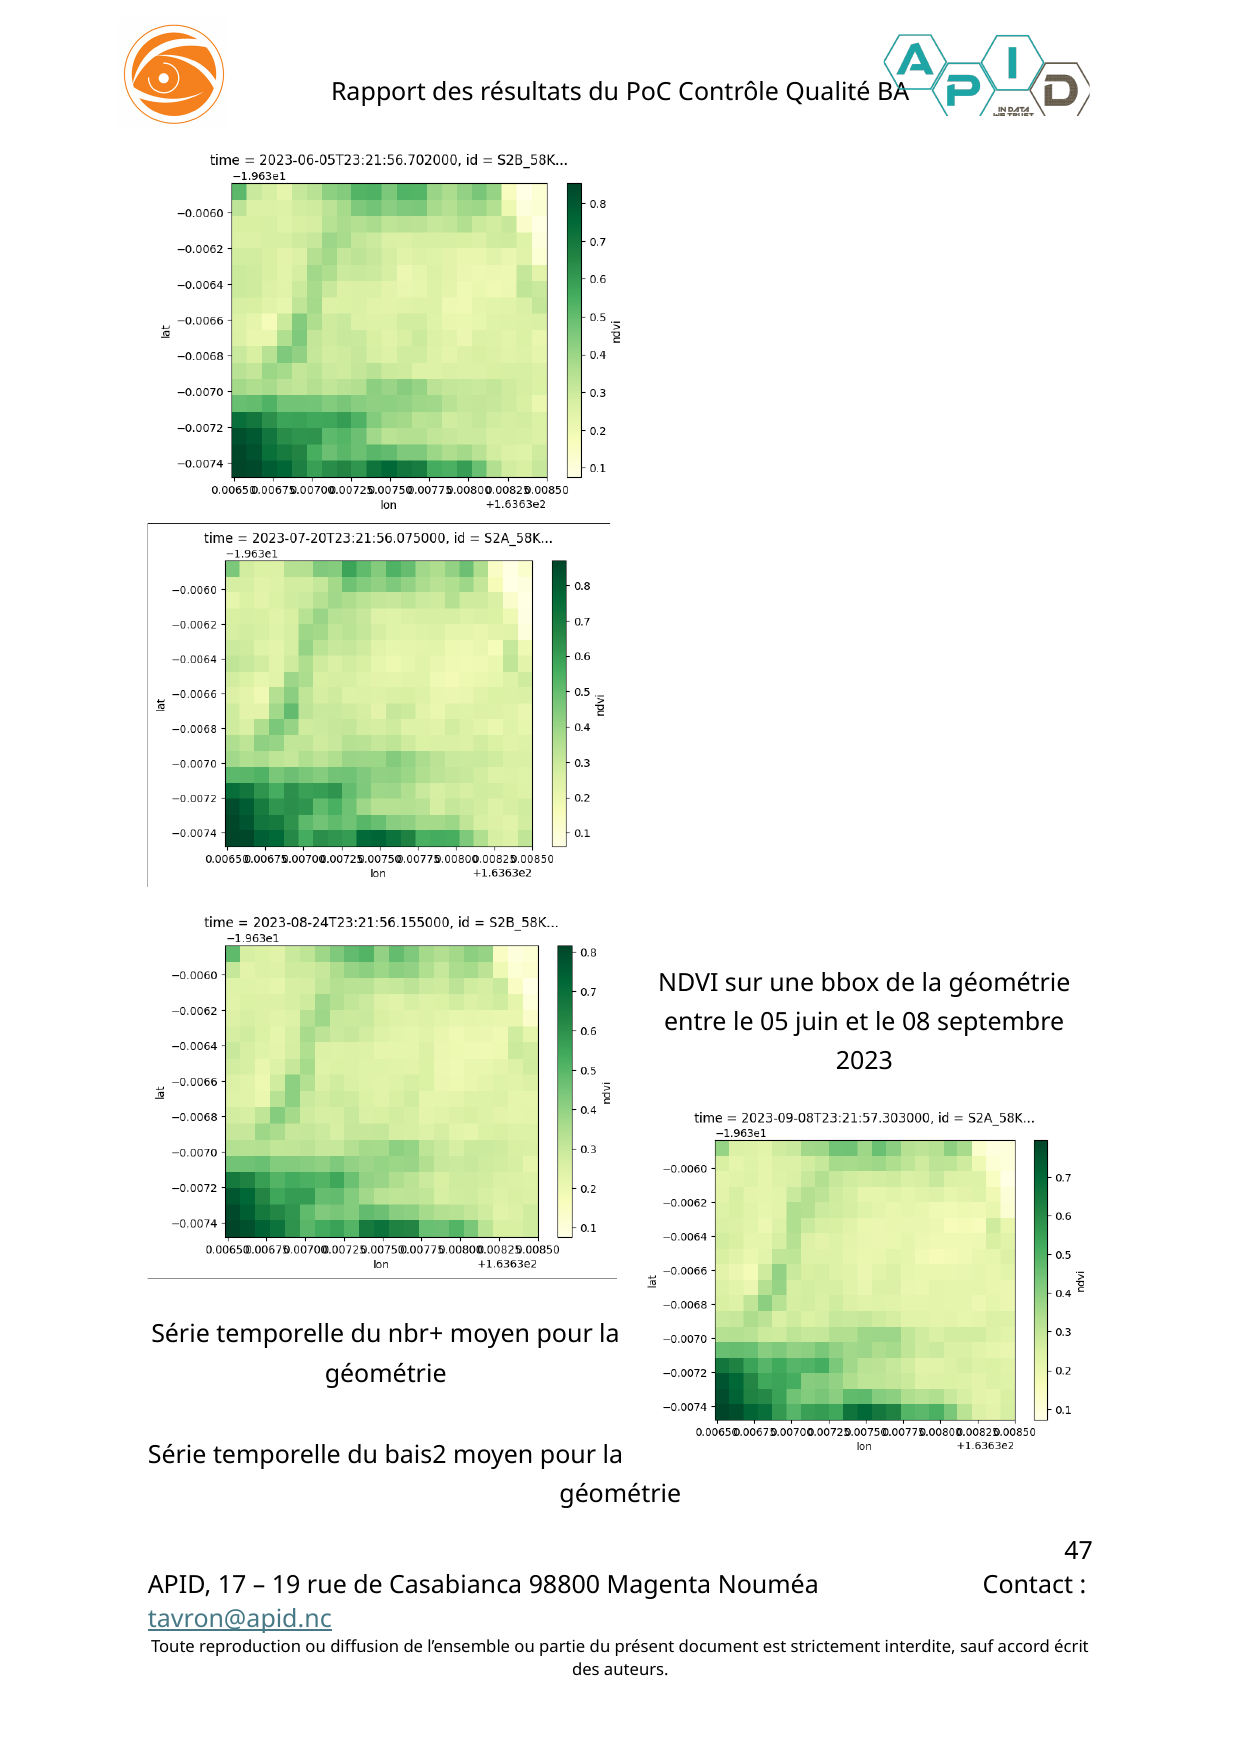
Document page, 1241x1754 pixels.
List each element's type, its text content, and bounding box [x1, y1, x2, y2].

text NDVI sur une bbox de la géométrie entre le 05 juin et le 08 septembre 2023 [617, 964, 1093, 1077]
picture [883, 34, 1090, 116]
text Série temporelle du bais2 moyen pour la géométrie [148, 1436, 1093, 1509]
picture [147, 523, 611, 887]
picture [641, 1104, 1089, 1455]
text Série temporelle du nbr+ moyen pour la géométrie [148, 1124, 641, 1389]
picture [147, 908, 617, 1279]
picture [154, 147, 625, 518]
